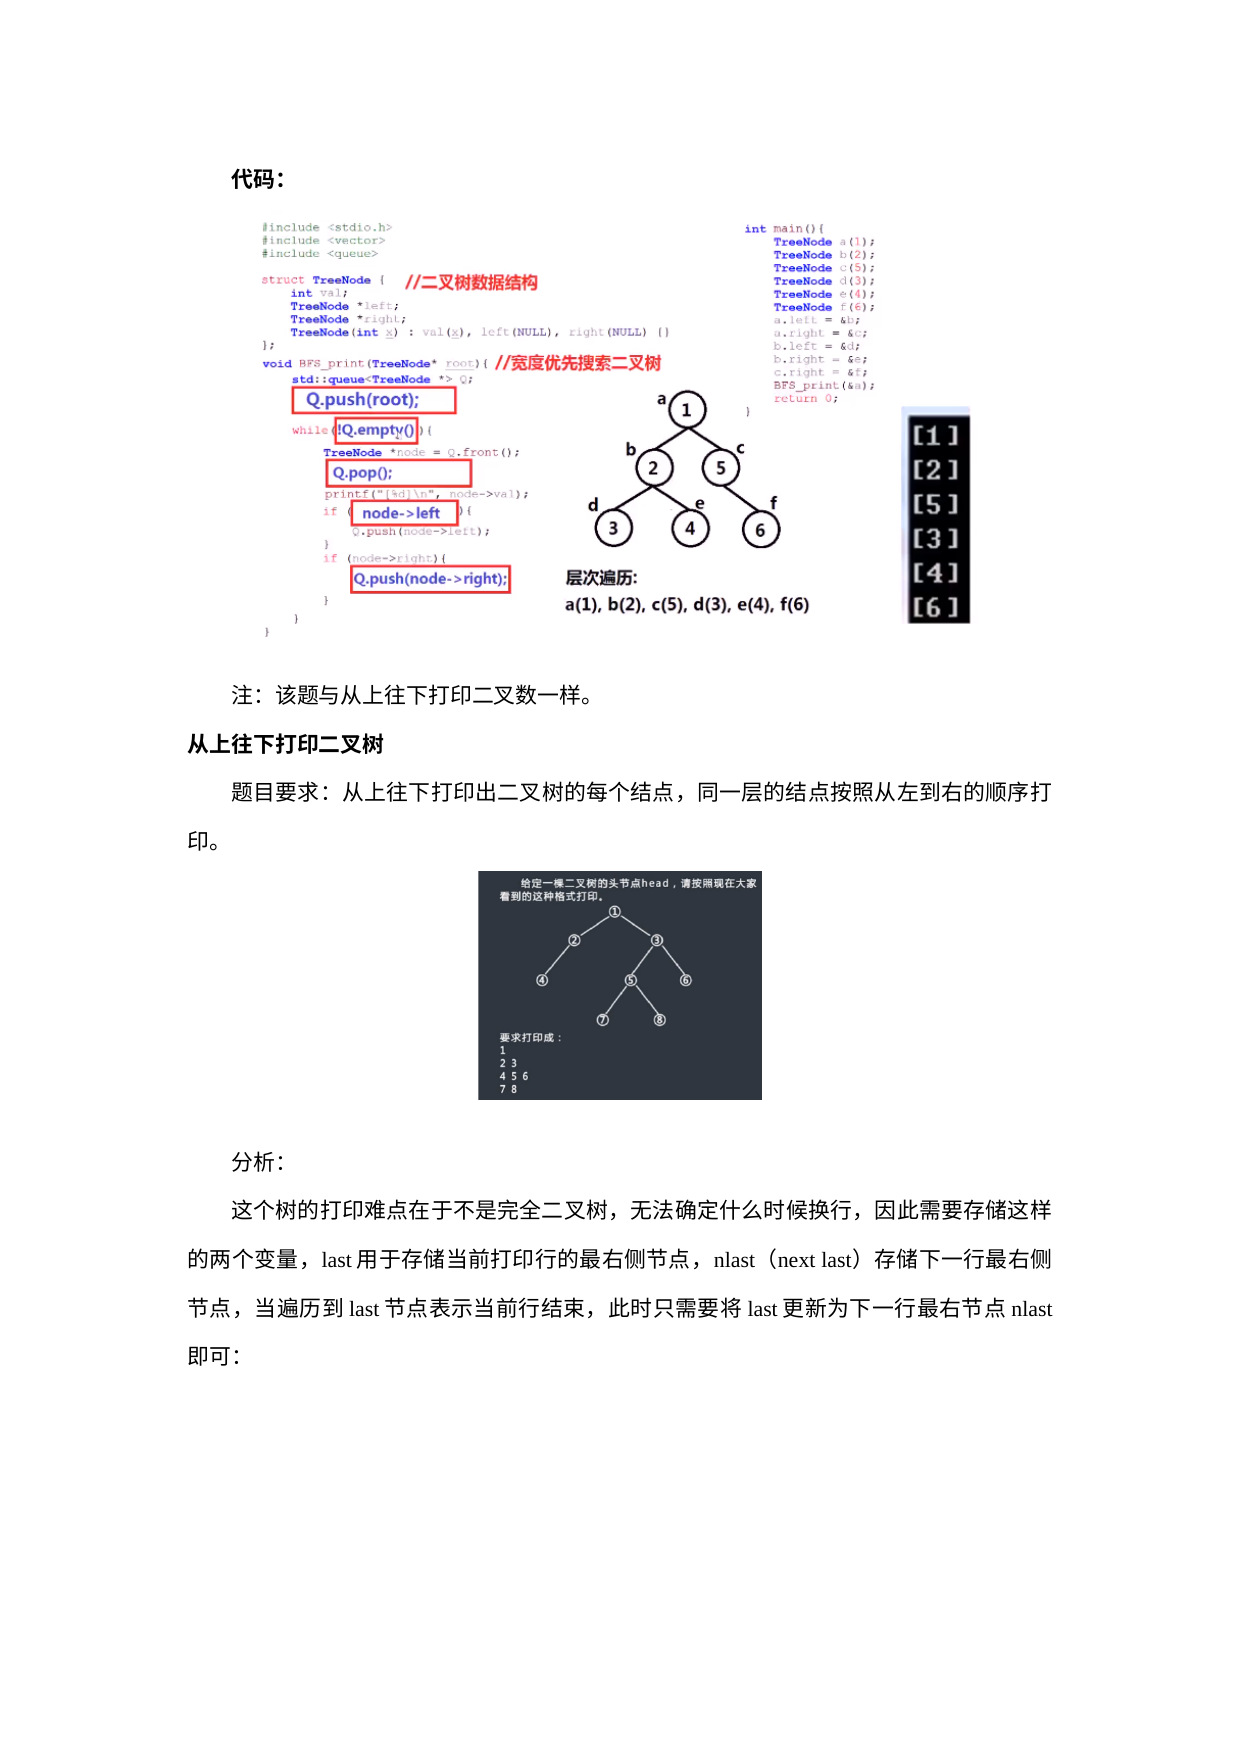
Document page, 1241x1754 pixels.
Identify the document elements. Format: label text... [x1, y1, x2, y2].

text 题目要求：从上往下打印出二叉树的每个结点，同一层的结点按照从左到右的顺序打印。 [187, 774, 1053, 856]
text 代码： [187, 162, 1053, 194]
text 分析： [187, 1144, 1053, 1177]
text 这个树的打印难点在于不是完全二叉树，无法确定什么时候换行，因此需要存储这样的两个变量，last用于存储当前打印行的最右侧节点，nlast（next last）存储下一行最右侧节点，当遍历到last节点表示当前行结束，此时只需要将last更新为下一行最右节点nlast即可： [187, 1193, 1053, 1371]
text 注：该题与从上往下打印二叉数一样。 [187, 678, 1053, 710]
picture [247, 210, 993, 642]
subtitle 从上往下打印二叉树 [187, 726, 1053, 759]
picture [478, 871, 762, 1100]
